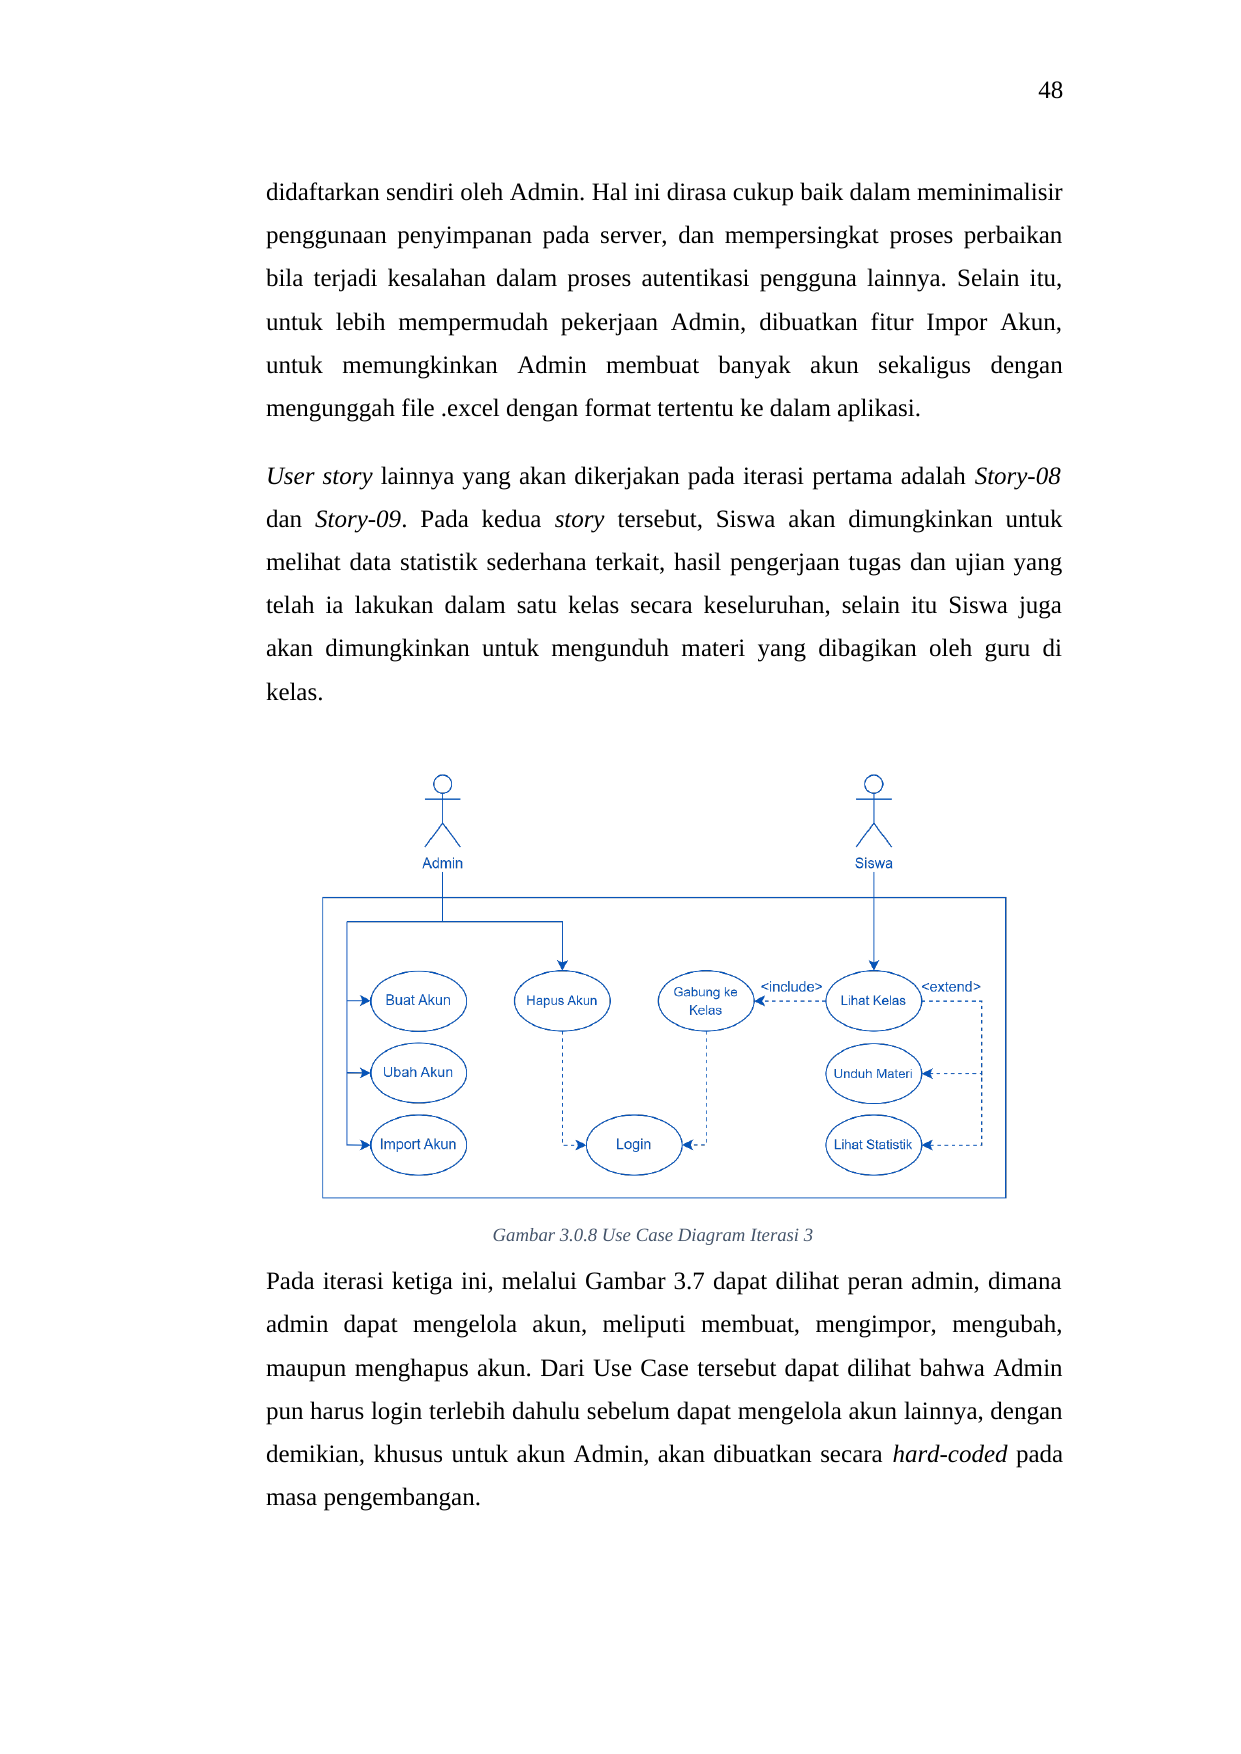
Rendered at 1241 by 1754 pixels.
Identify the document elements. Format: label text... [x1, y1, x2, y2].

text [266, 177, 1063, 422]
list User story lainnya yang akan dikerjakan pada iterasi pertama adalah Story-08 dan Story-09. Pada kedua story tersebut, Siswa akan dimungkinkan untuk melihat data statistik sederhana terkait, hasil pengerjaan tugas dan ujian yang telah ia lakukan dalam satu kelas secara keseluruhan, selain itu Siswa juga akan dimungkinkan untuk mengunduh materi yang dibagikan oleh guru di kelas. [266, 461, 1063, 705]
text Pada iterasi ketiga ini, melalui Gambar 3.7 dapat dilihat peran admin, dimana admin dapat mengelola akun, meliputi membuat, mengimpor, mengubah, maupun menghapus akun. Dari Use Case tersebut dapat dilihat bahwa Admin pun harus login terlebih dahulu sebelum dapat mengelola akun lainnya, dengan demikian, khusus untuk akun Admin, akan dibuatkan secara hard-coded pada masa pengembangan. [266, 1266, 1063, 1511]
picture [310, 762, 1019, 1210]
